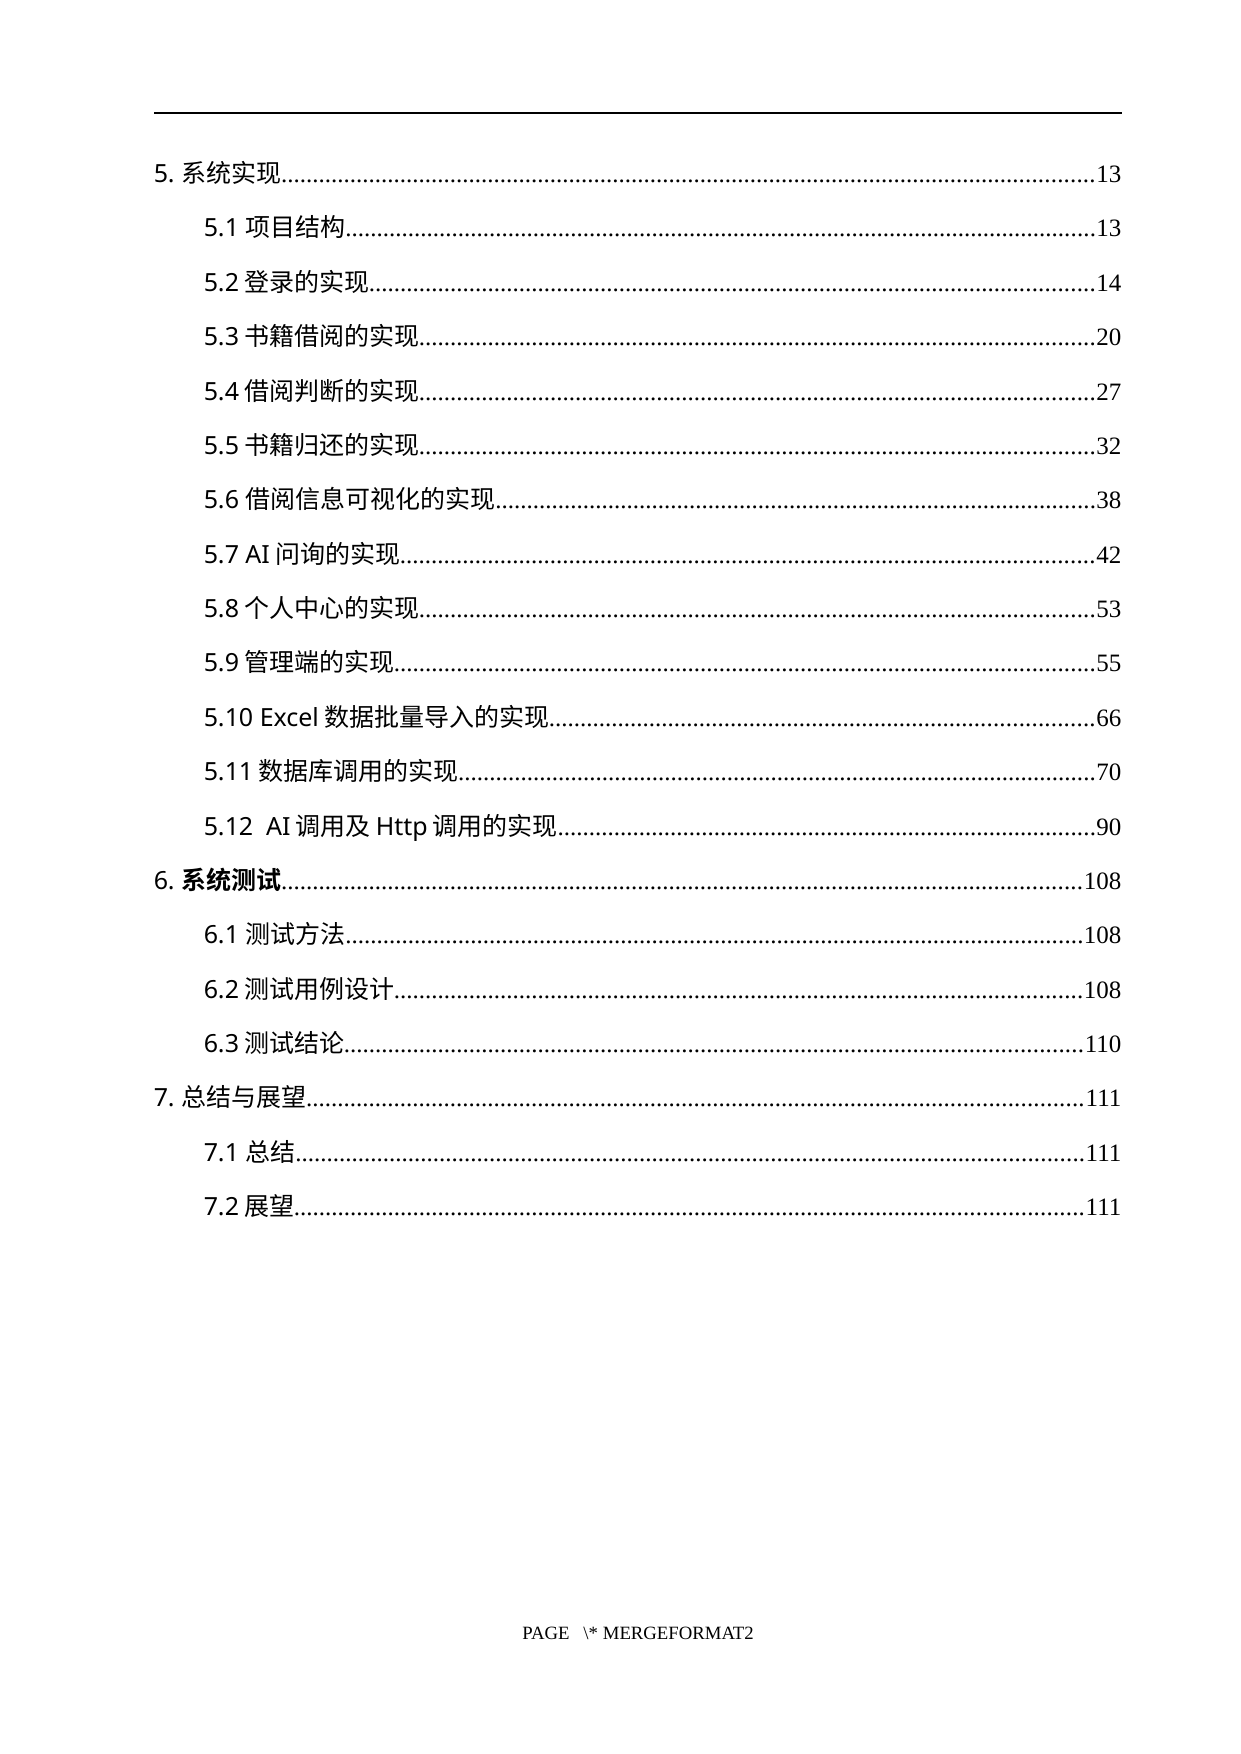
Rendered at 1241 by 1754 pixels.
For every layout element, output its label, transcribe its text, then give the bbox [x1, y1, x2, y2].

text 7. 总结与展望 111 [153, 1078, 1122, 1114]
text 5.11数据库调用的实现 70 [203, 752, 1122, 788]
text 5.10 Excel数据批量导入的实现 66 [203, 697, 1122, 733]
text 7.1 总结 111 [203, 1132, 1122, 1168]
text 5.3书籍借阅的实现 20 [203, 317, 1122, 353]
text 5.4借阅判断的实现 27 [203, 371, 1122, 407]
text 5.2登录的实现 14 [203, 262, 1122, 298]
text 6.1 测试方法 108 [203, 915, 1122, 951]
text 5.6 借阅信息可视化的实现 38 [203, 480, 1122, 516]
text 6.3测试结论 110 [203, 1023, 1122, 1060]
text 5.1 项目结构 13 [203, 208, 1122, 244]
text 6.2测试用例设计 108 [203, 969, 1122, 1005]
text 5.12 AI调用及Http调用的实现 90 [203, 806, 1122, 842]
text 5.9管理端的实现 55 [203, 643, 1122, 679]
text 5.5书籍归还的实现 32 [203, 425, 1122, 462]
text 7.2展望 111 [203, 1187, 1122, 1223]
text 5.8个人中心的实现 53 [203, 588, 1122, 625]
text 6. 系统测试 108 [153, 860, 1122, 897]
text 5. 系统实现 13 [153, 153, 1122, 190]
text 5.7 AI问询的实现 42 [203, 534, 1122, 570]
